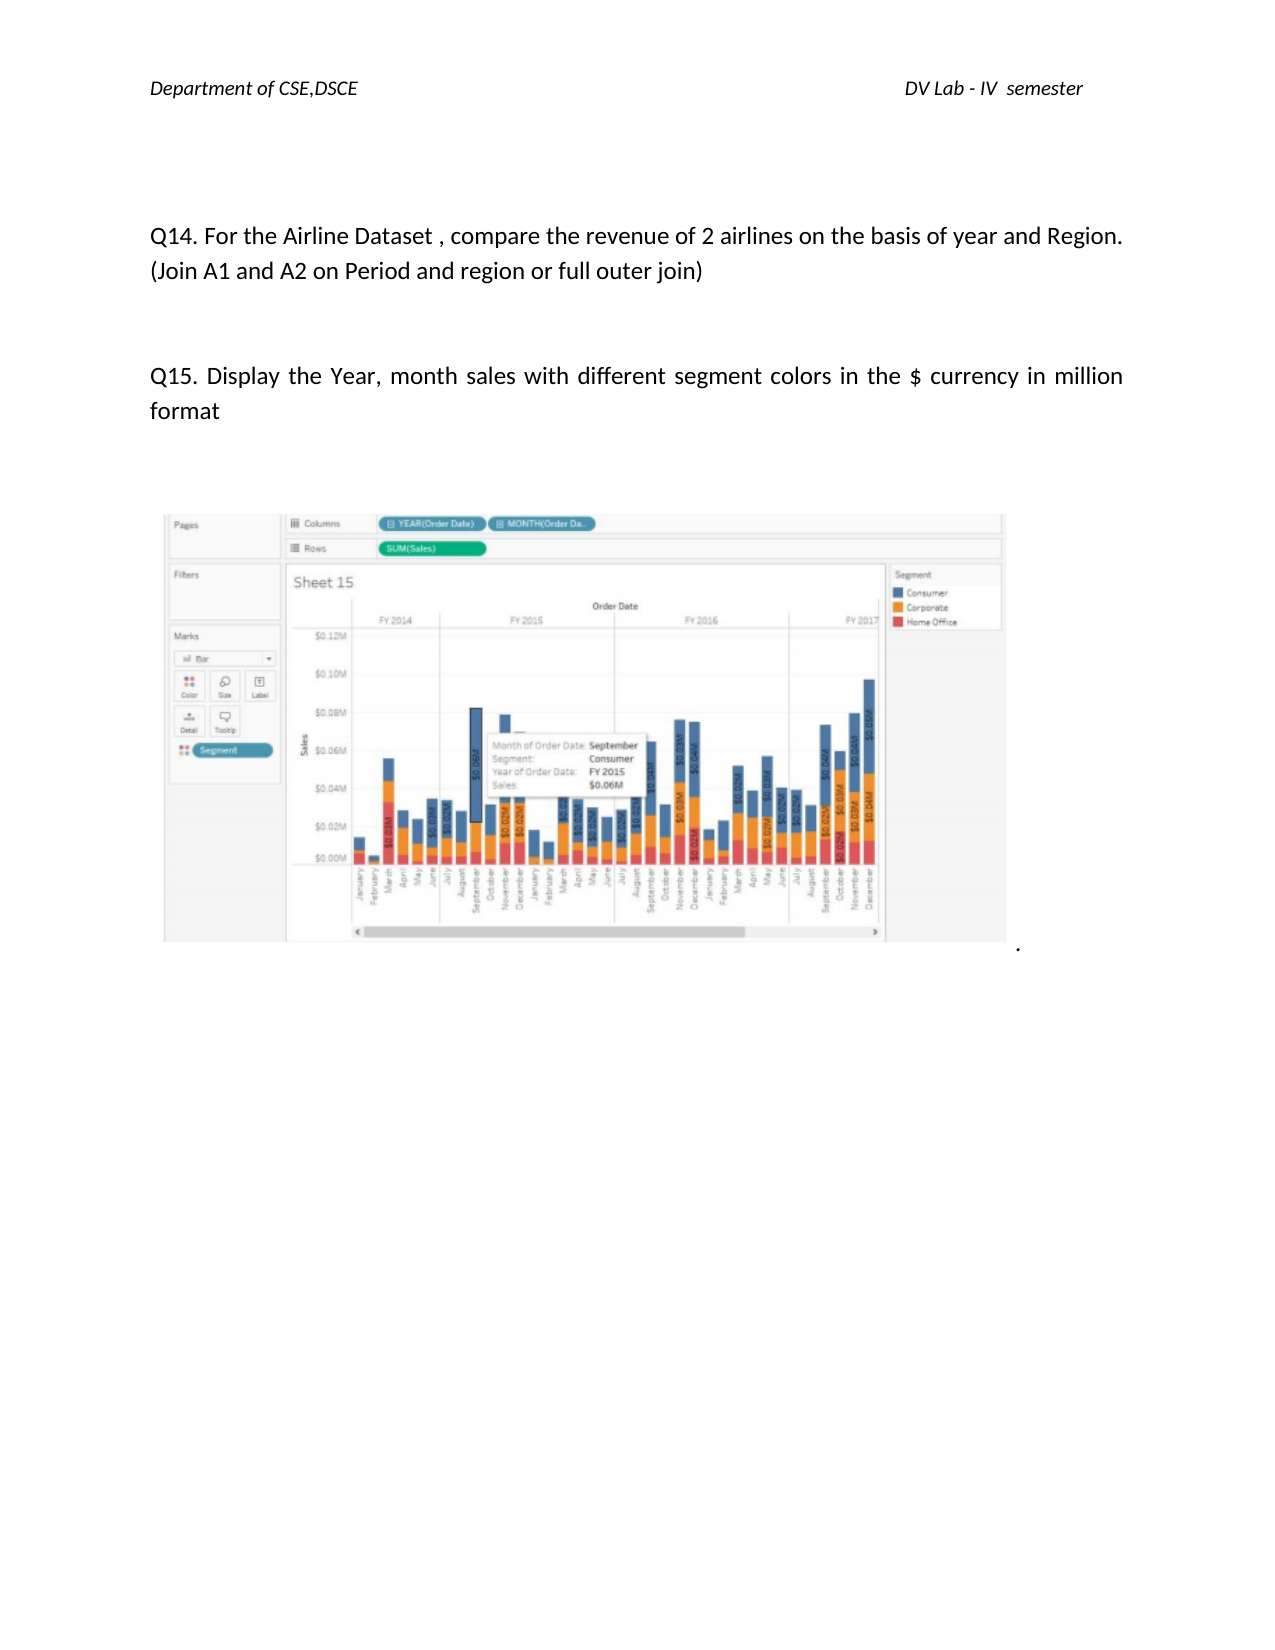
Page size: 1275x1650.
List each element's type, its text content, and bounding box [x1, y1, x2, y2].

text Q15. Display the Year, month sales with different segment colors in the $ currency in million format [150, 360, 1125, 426]
text Q14. For the Airline Dataset , compare the revenue of 2 airlines on the basis of year and Region.(Join A1 and A2 on Period and region or full outer join) [150, 220, 1125, 286]
picture [150, 500, 1015, 952]
